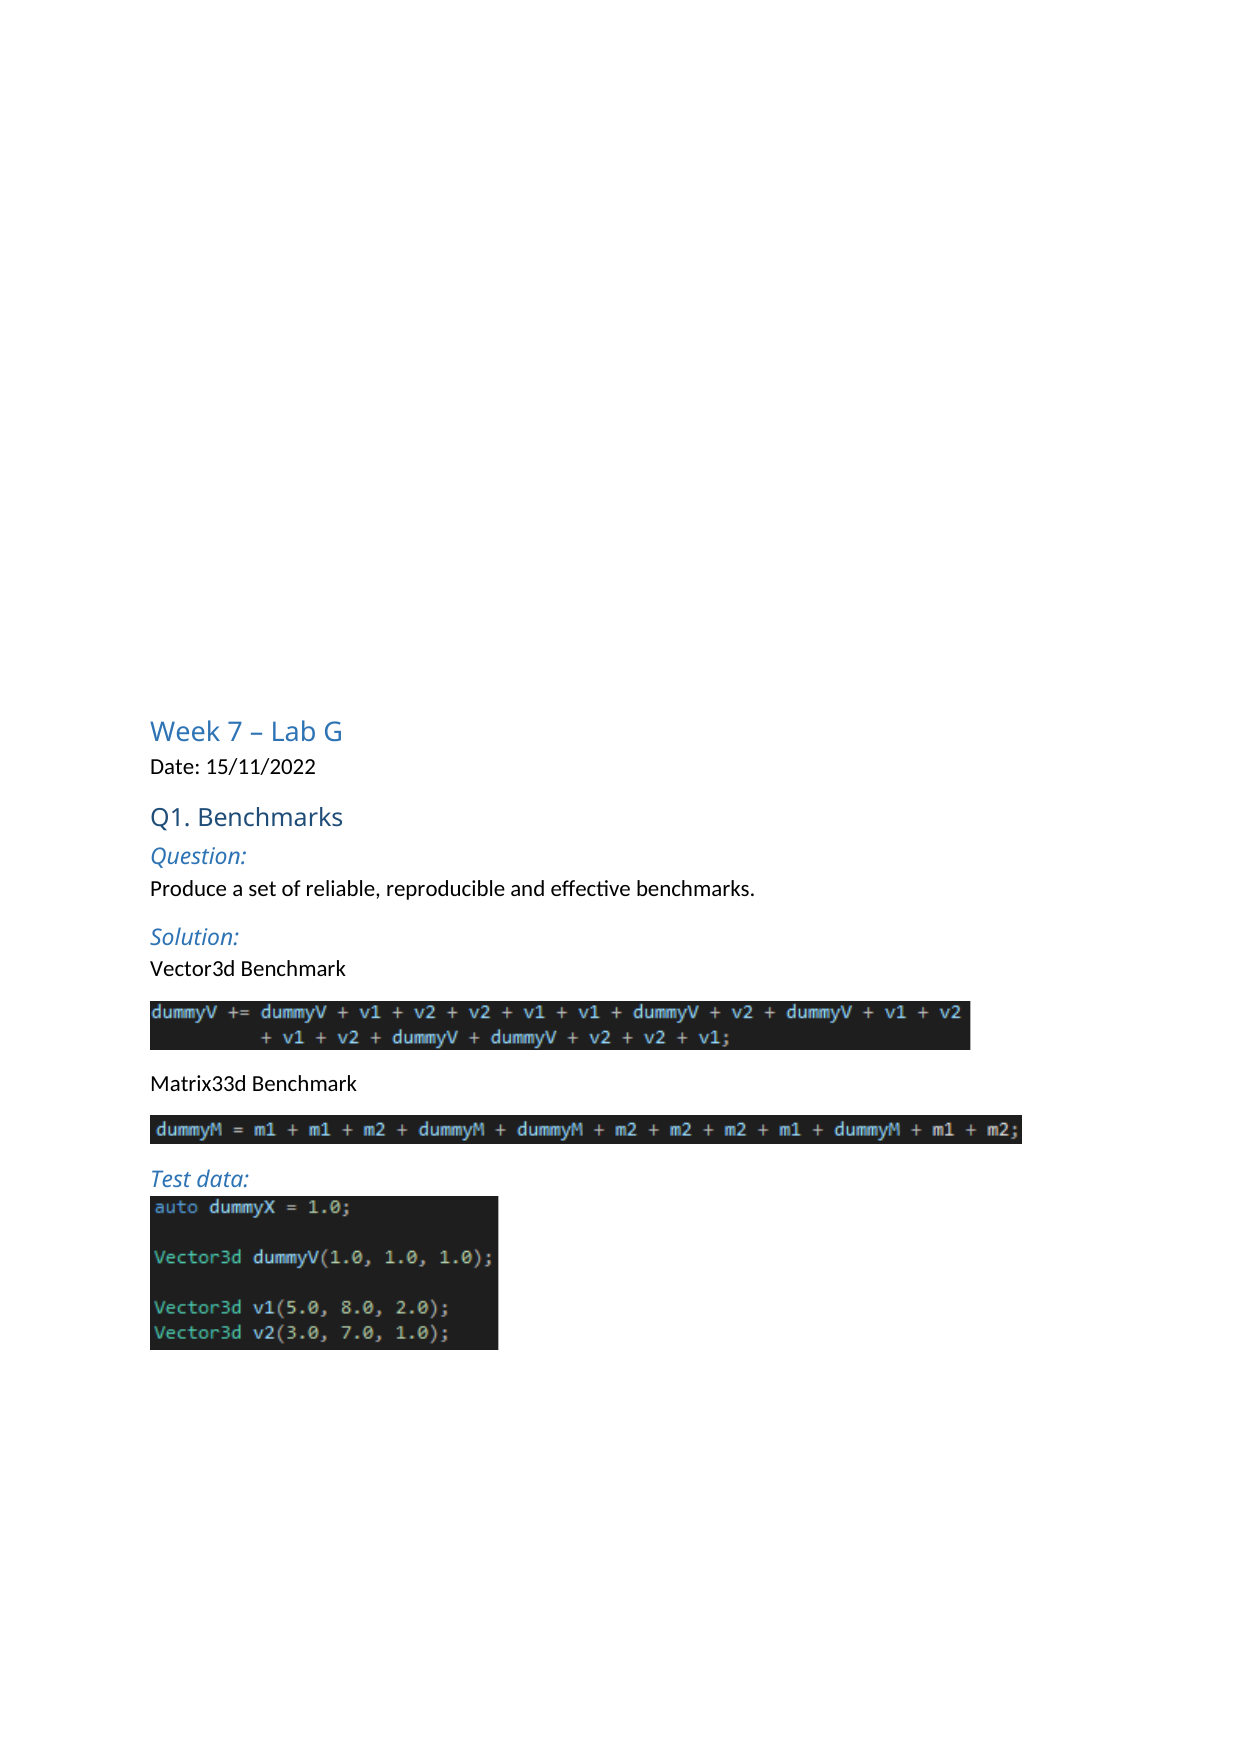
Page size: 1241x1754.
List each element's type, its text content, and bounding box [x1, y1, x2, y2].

subtitle Solution: [150, 921, 1090, 952]
picture [150, 1115, 1022, 1144]
text Matrix33d Benchmark [150, 1069, 1090, 1097]
picture [150, 1001, 971, 1050]
text Date: 15/11/2022 [150, 752, 1090, 780]
subtitle Test data: [150, 1162, 1090, 1194]
text Produce a set of reliable, reproducible and effective benchmarks. [150, 874, 1090, 902]
subtitle Question: [150, 840, 1090, 871]
subtitle Q1. Benchmarks [150, 799, 1090, 833]
text Vector3d Benchmark [150, 954, 1090, 982]
subtitle Week 7 – Lab G [150, 712, 1090, 749]
picture [150, 1196, 499, 1350]
